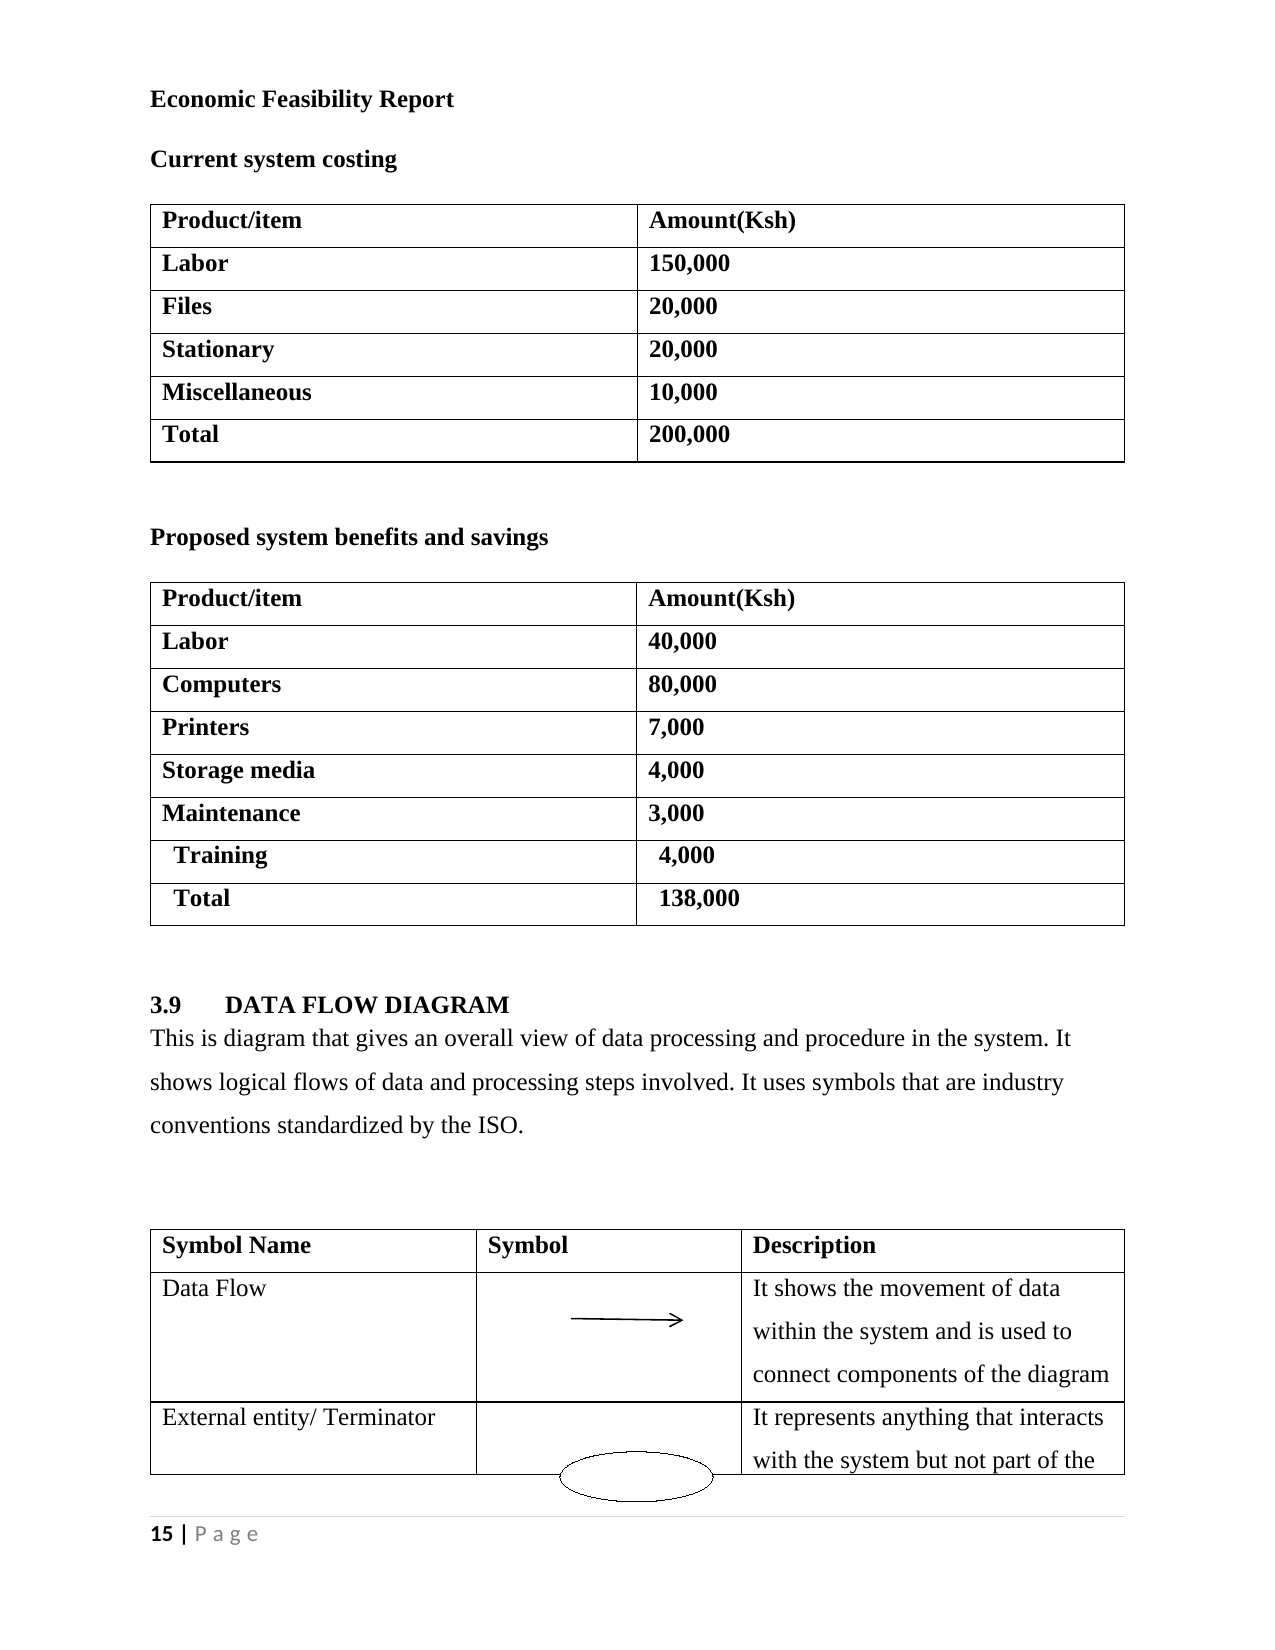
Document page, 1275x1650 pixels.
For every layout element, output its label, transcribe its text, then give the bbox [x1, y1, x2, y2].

text This is diagram that gives an overall view of data processing and procedure in the system. It shows logical flows of data and processing steps involved. It uses symbols that are industry conventions standardized by the ISO. [150, 1023, 1125, 1138]
table_cell Maintenance [151, 798, 636, 839]
table_cell 40,000 [637, 626, 1124, 668]
table_cell 80,000 [637, 669, 1124, 711]
table_header Product/item [151, 583, 636, 625]
table_header Symbol [477, 1230, 741, 1272]
table_cell [477, 1273, 741, 1401]
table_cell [151, 1403, 476, 1474]
text Proposed system benefits and savings [150, 522, 1125, 551]
table_cell Stationary [151, 334, 637, 376]
table_cell 7,000 [637, 712, 1124, 754]
table_cell 150,000 [638, 248, 1124, 290]
table_cell 3,000 [637, 798, 1124, 839]
table_cell 4,000 [637, 841, 1124, 882]
table_cell Data Flow [151, 1273, 476, 1401]
table_cell 138,000 [637, 884, 1124, 925]
table_cell 4,000 [637, 755, 1124, 797]
table_cell [477, 1403, 741, 1474]
table_cell Printers [151, 712, 636, 754]
table_cell It shows the movement of data within the system and is used to connect components of the diagram [742, 1273, 1124, 1401]
table_cell Labor [151, 626, 636, 668]
table_header Amount(Ksh) [637, 583, 1124, 625]
table_cell Total [151, 420, 637, 461]
subtitle 3.9 DATA FLOW DIAGRAM [150, 990, 1125, 1019]
table_cell Training [151, 841, 636, 882]
table_cell Computers [151, 669, 636, 711]
table_cell Miscellaneous [151, 377, 637, 418]
table_header Product/item [151, 205, 637, 247]
table_header Symbol Name [151, 1230, 476, 1272]
table_cell 20,000 [638, 334, 1124, 376]
table_cell Total [151, 884, 636, 925]
table_cell 10,000 [638, 377, 1124, 418]
table_cell Files [151, 291, 637, 333]
table_header Description [742, 1230, 1124, 1272]
table_header Amount(Ksh) [638, 205, 1124, 247]
table_cell Labor [151, 248, 637, 290]
table_cell 20,000 [638, 291, 1124, 333]
table_cell Storage media [151, 755, 636, 797]
table_cell 200,000 [638, 420, 1124, 461]
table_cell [742, 1403, 1124, 1474]
text Current system costing [150, 144, 1125, 173]
text Economic Feasibility Report [150, 84, 1125, 113]
